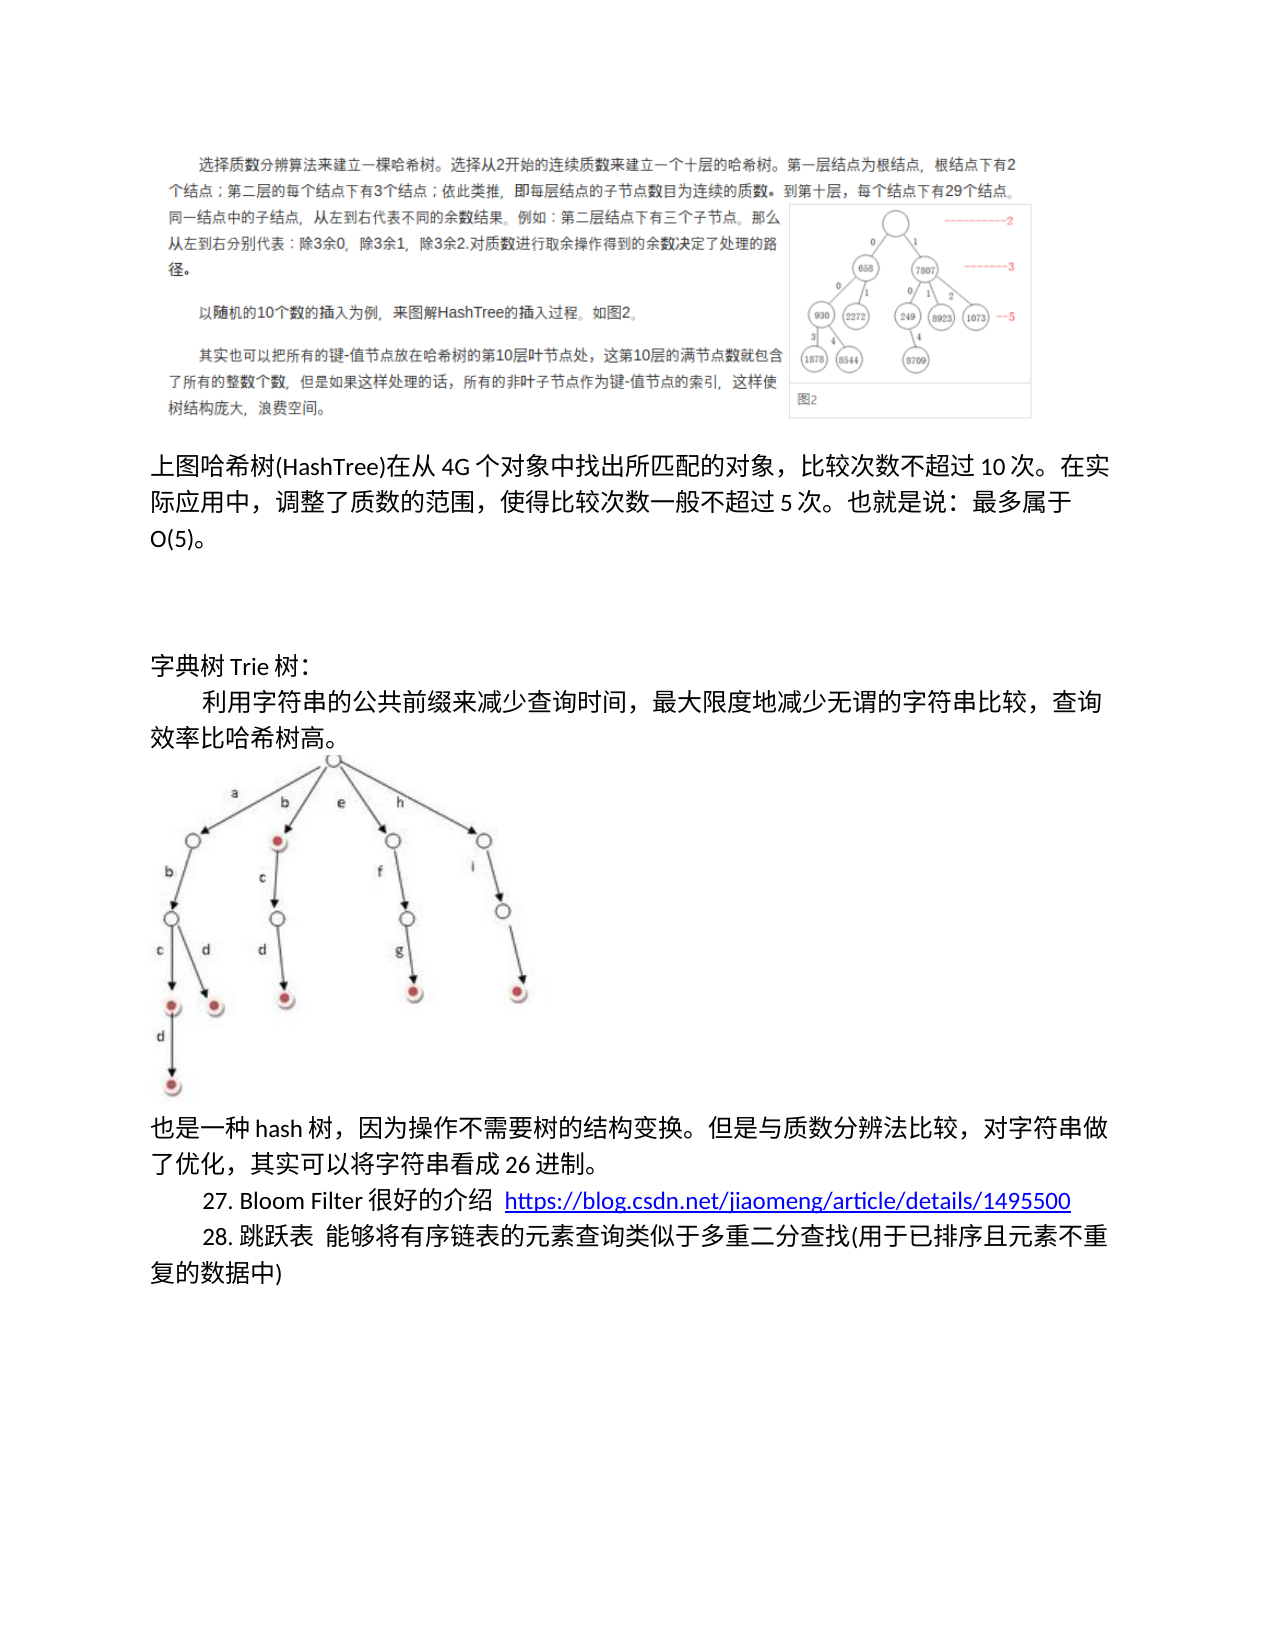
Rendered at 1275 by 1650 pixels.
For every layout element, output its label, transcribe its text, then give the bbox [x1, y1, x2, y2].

list Bloom Filter很好的介绍 https://blog.csdn.net/jiaomeng/article/details/1495500 [150, 1181, 1125, 1217]
picture [150, 150, 1049, 446]
text 上图哈希树(HashTree)在从4G个对象中找出所匹配的对象，比较次数不超过10次。在实际应用中，调整了质数的范围，使得比较次数一般不超过5次。也就是说：最多属于O(5)。 [150, 446, 1125, 555]
picture [150, 755, 550, 1109]
text 利用字符串的公共前缀来减少查询时间，最大限度地减少无谓的字符串比较，查询效率比哈希树高。 [150, 682, 1125, 755]
text 字典树Trie树： [150, 646, 1125, 682]
text 也是一种hash树，因为操作不需要树的结构变换。但是与质数分辨法比较，对字符串做了优化，其实可以将字符串看成26进制。 [150, 1108, 1125, 1181]
list 跳跃表 能够将有序链表的元素查询类似于多重二分查找(用于已排序且元素不重复的数据中) [150, 1217, 1125, 1289]
